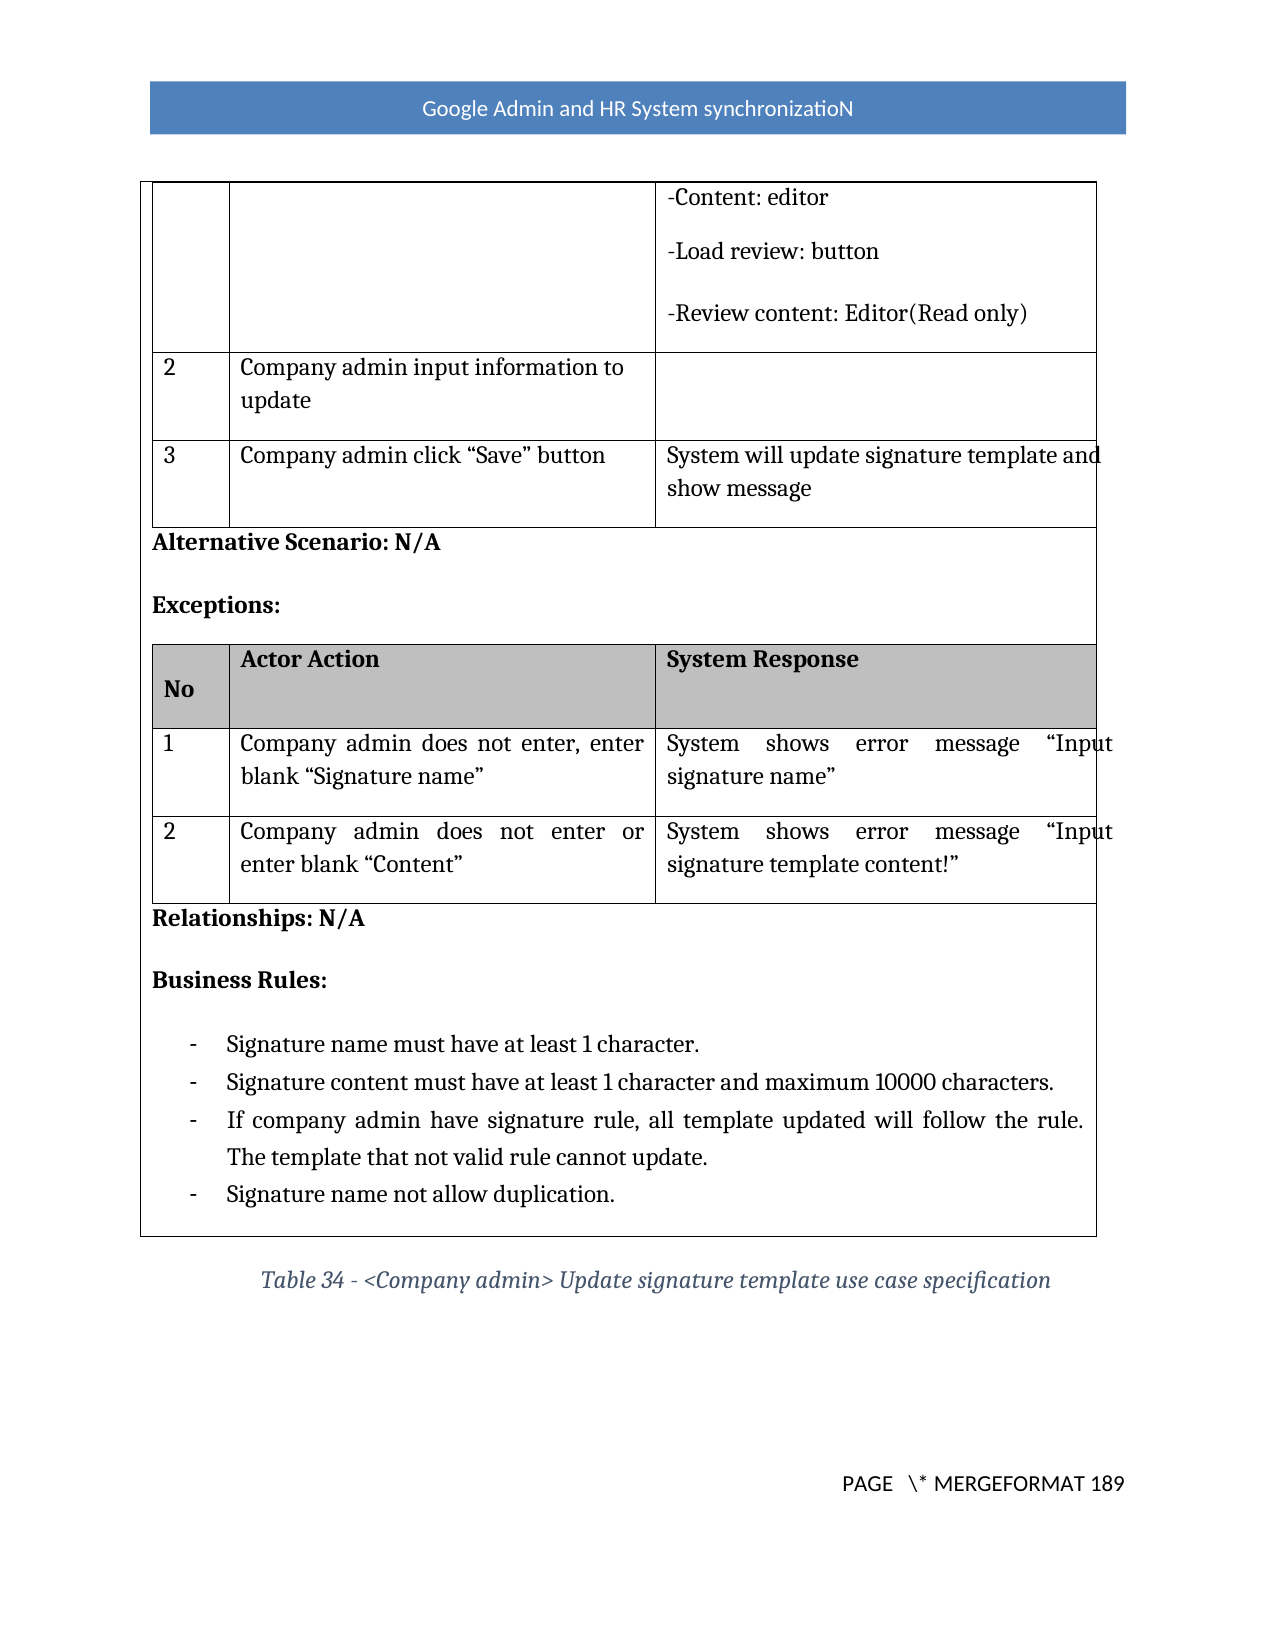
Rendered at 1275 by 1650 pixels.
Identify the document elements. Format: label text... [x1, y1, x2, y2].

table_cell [141, 182, 1096, 1236]
text Table 34 - <Company admin> Update signature template use case specification [187, 1266, 1125, 1295]
